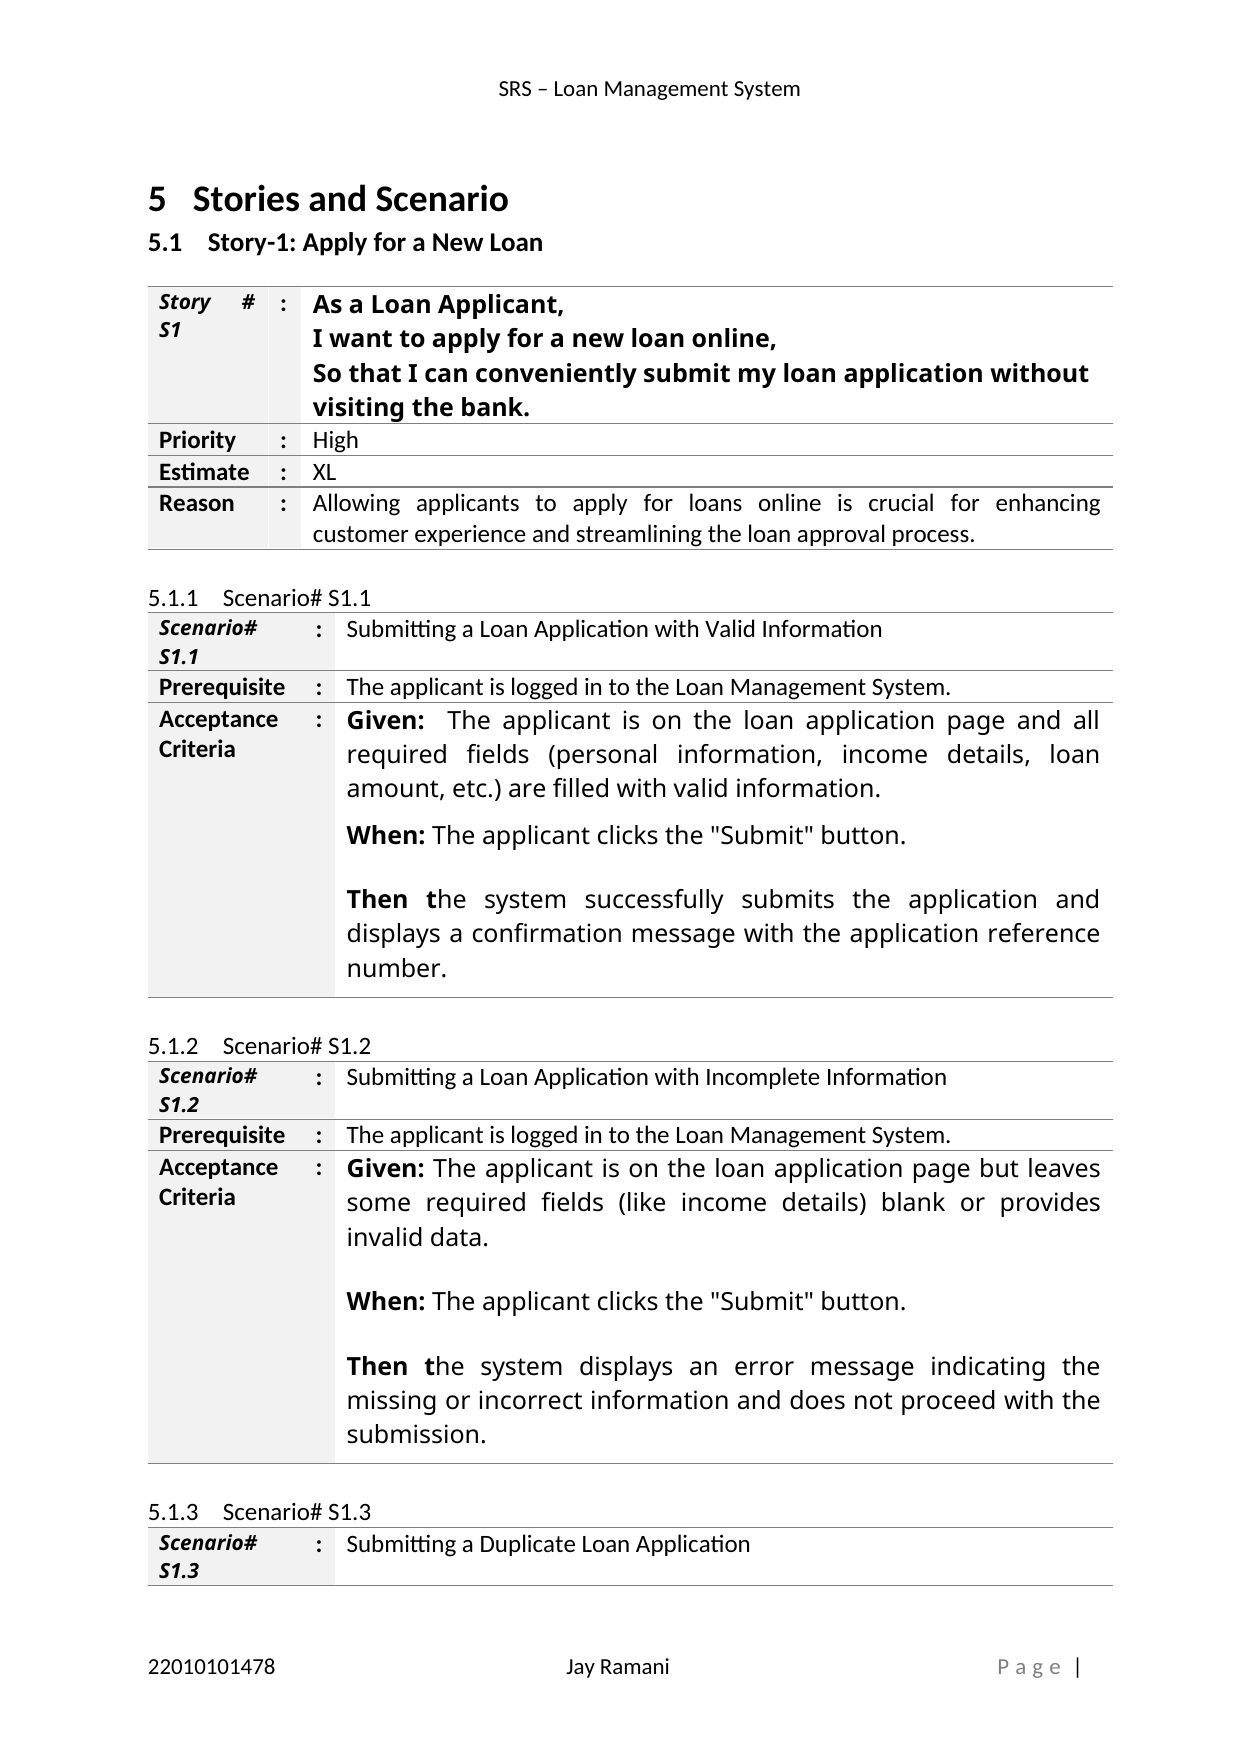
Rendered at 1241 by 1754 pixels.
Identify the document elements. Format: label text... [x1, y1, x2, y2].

table_header : [304, 1062, 335, 1118]
table_cell Estimate [148, 456, 268, 486]
table_cell Acceptance Criteria [148, 1151, 304, 1463]
table_header : [269, 287, 301, 423]
table_header As a Loan Applicant, I want to apply for a new loan online, So that I can conveniently submit my loan application without visiting the bank. [301, 287, 1113, 423]
table_cell : [304, 1151, 335, 1463]
table_cell : [269, 424, 301, 455]
table_header Submitting a Loan Application with Valid Information [335, 613, 1113, 670]
table_cell Given: The applicant is on the loan application page and all required fields (personal information, income details, loan amount, etc.) are filled with valid information. When: The applicant clicks the "Submit" button. Then the system successfully submits the application and displays a confirmation message with the application reference number. [335, 703, 1113, 997]
table_cell Prerequisite [148, 671, 304, 702]
table_cell Allowing applicants to apply for loans online is crucial for enhancing customer experience and streamlining the loan approval process. [301, 488, 1113, 548]
subtitle Stories and Scenario [148, 175, 1152, 221]
subtitle Scenario# S1.2 [148, 1030, 1152, 1061]
table_header Scenario# S1.1 [148, 613, 304, 670]
table_header Submitting a Loan Application with Incomplete Information [335, 1062, 1113, 1118]
table_cell Acceptance Criteria [148, 703, 304, 997]
table_cell : [304, 1120, 335, 1150]
table_cell : [269, 456, 301, 486]
table_cell Priority [148, 424, 268, 455]
table_header Submitting a Duplicate Loan Application [335, 1528, 1113, 1585]
table_header Scenario# S1.2 [148, 1062, 304, 1118]
table_cell XL [301, 456, 1113, 486]
table_cell : [304, 671, 335, 702]
table_header : [304, 1528, 335, 1585]
table_cell Given: The applicant is on the loan application page but leaves some required fields (like income details) blank or provides invalid data. When: The applicant clicks the "Submit" button. Then the system displays an error message indicating the missing or incorrect information and does not proceed with the submission. [335, 1151, 1113, 1463]
subtitle Story-1: Apply for a New Loan [148, 225, 1152, 258]
table_cell The applicant is logged in to the Loan Management System. [335, 671, 1113, 702]
table_cell : [304, 703, 335, 997]
table_cell : [269, 488, 301, 548]
table_cell Reason [148, 488, 268, 548]
table_cell The applicant is logged in to the Loan Management System. [335, 1120, 1113, 1150]
subtitle Scenario# S1.3 [148, 1496, 1152, 1527]
table_cell Prerequisite [148, 1120, 304, 1150]
table_header Story # S1 [148, 287, 268, 423]
table_header : [304, 613, 335, 670]
subtitle Scenario# S1.1 [148, 582, 1152, 612]
table_cell High [301, 424, 1113, 455]
table_header Scenario# S1.3 [148, 1528, 304, 1585]
